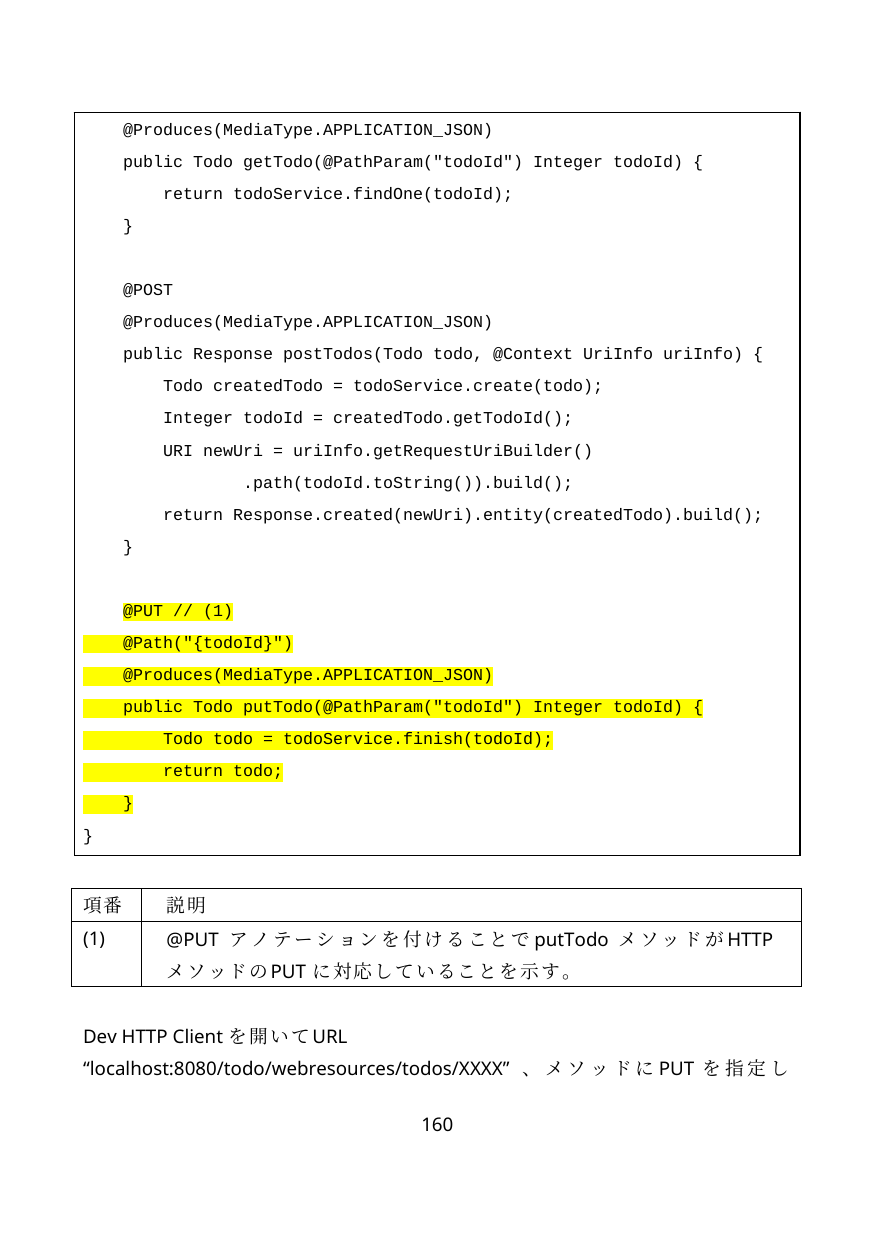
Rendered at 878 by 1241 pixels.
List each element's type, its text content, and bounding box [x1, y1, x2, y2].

text Integer todoId = createdTodo.getTodoId(); [83, 403, 791, 436]
text } [75, 817, 799, 855]
text return Response.created(newUri).entity(createdTodo).build(); [83, 500, 791, 532]
text Todo createdTodo = todoService.create(todo); [83, 371, 791, 403]
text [83, 1051, 791, 1083]
text @PUT // (1) [83, 596, 791, 628]
text @Produces(MediaType.APPLICATION_JSON) [75, 113, 799, 147]
text Todo todo = todoService.finish(todoId); [83, 724, 791, 756]
text URI newUri = uriInfo.getRequestUriBuilder() [83, 436, 791, 468]
text } [83, 788, 791, 817]
text Dev HTTP Clientを開いてURL [83, 1019, 791, 1051]
text public Response postTodos(Todo todo, @Context UriInfo uriInfo) { [83, 339, 791, 371]
text } [83, 532, 791, 564]
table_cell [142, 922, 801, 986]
text @Produces(MediaType.APPLICATION_JSON) [83, 307, 791, 339]
text } [83, 211, 791, 243]
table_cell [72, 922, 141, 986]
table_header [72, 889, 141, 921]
text @Produces(MediaType.APPLICATION_JSON) [83, 660, 791, 692]
text return todoService.findOne(todoId); [83, 179, 791, 211]
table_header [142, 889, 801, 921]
text @POST [83, 275, 791, 307]
text @Path("{todoId}") [83, 628, 791, 660]
text .path(todoId.toString()).build(); [83, 468, 791, 500]
text public Todo putTodo(@PathParam("todoId") Integer todoId) { [83, 692, 791, 724]
text public Todo getTodo(@PathParam("todoId") Integer todoId) { [83, 147, 791, 179]
text return todo; [83, 756, 791, 788]
